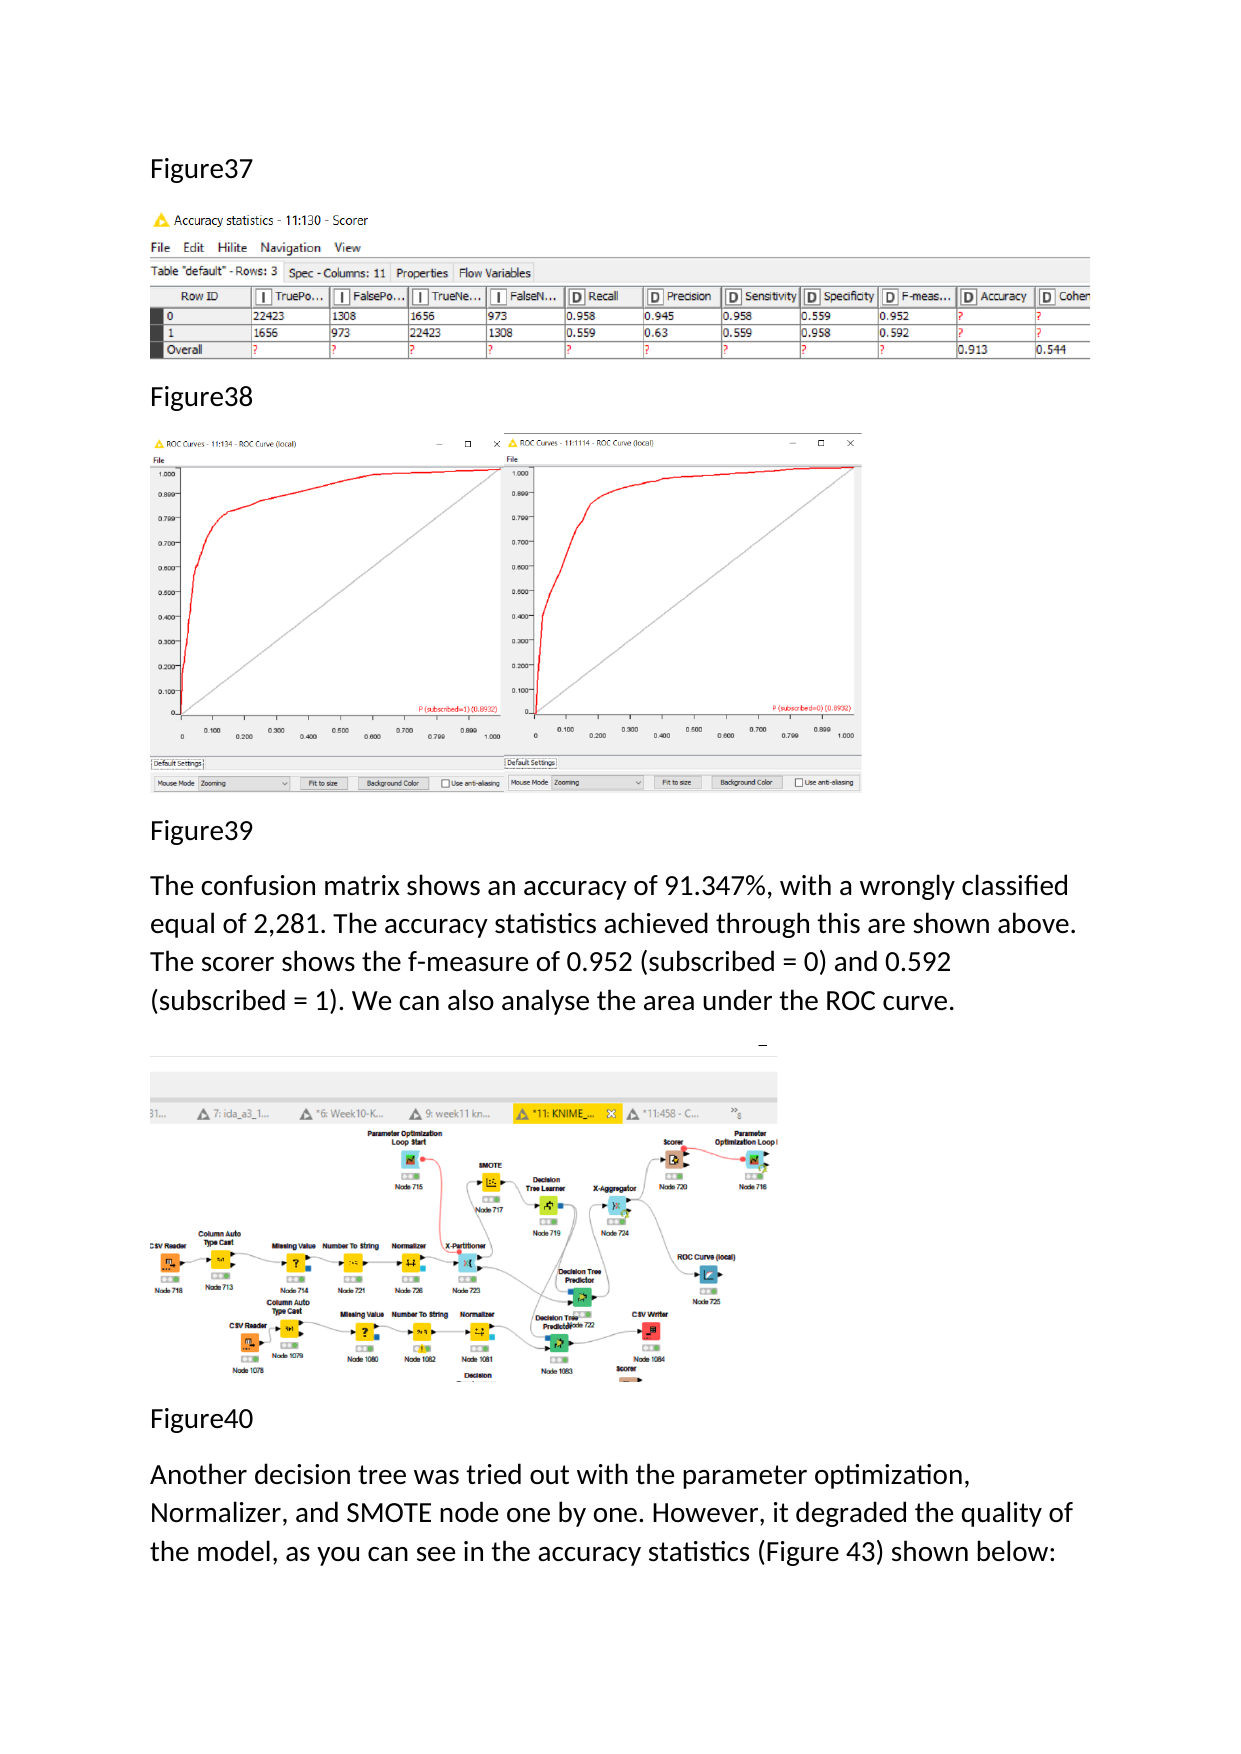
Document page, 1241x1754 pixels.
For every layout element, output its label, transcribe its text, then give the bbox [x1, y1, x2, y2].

picture [150, 433, 862, 793]
text Figure37 [150, 150, 1090, 186]
text Another decision tree was tried out with the parameter optimization, Normalizer, and SMOTE node one by one. However, it degraded the quality of the model, as you can see in the accuracy statistics (Figure 43) shown below: [150, 1456, 1090, 1568]
text The confusion matrix shows an accuracy of 91.347%, with a wrongly classified equal of 2,281. The accuracy statistics achieved through this are shown above. The scorer shows the f-measure of 0.952 (subscribed = 0) and 0.592 (subscribed = 1). We can also analyse the area under the ROC curve. [150, 867, 1090, 1018]
text Figure39 [150, 812, 1090, 847]
text Figure38 [150, 378, 1090, 414]
picture [150, 205, 1091, 360]
text Figure40 [150, 1401, 1090, 1436]
picture [150, 1037, 778, 1382]
